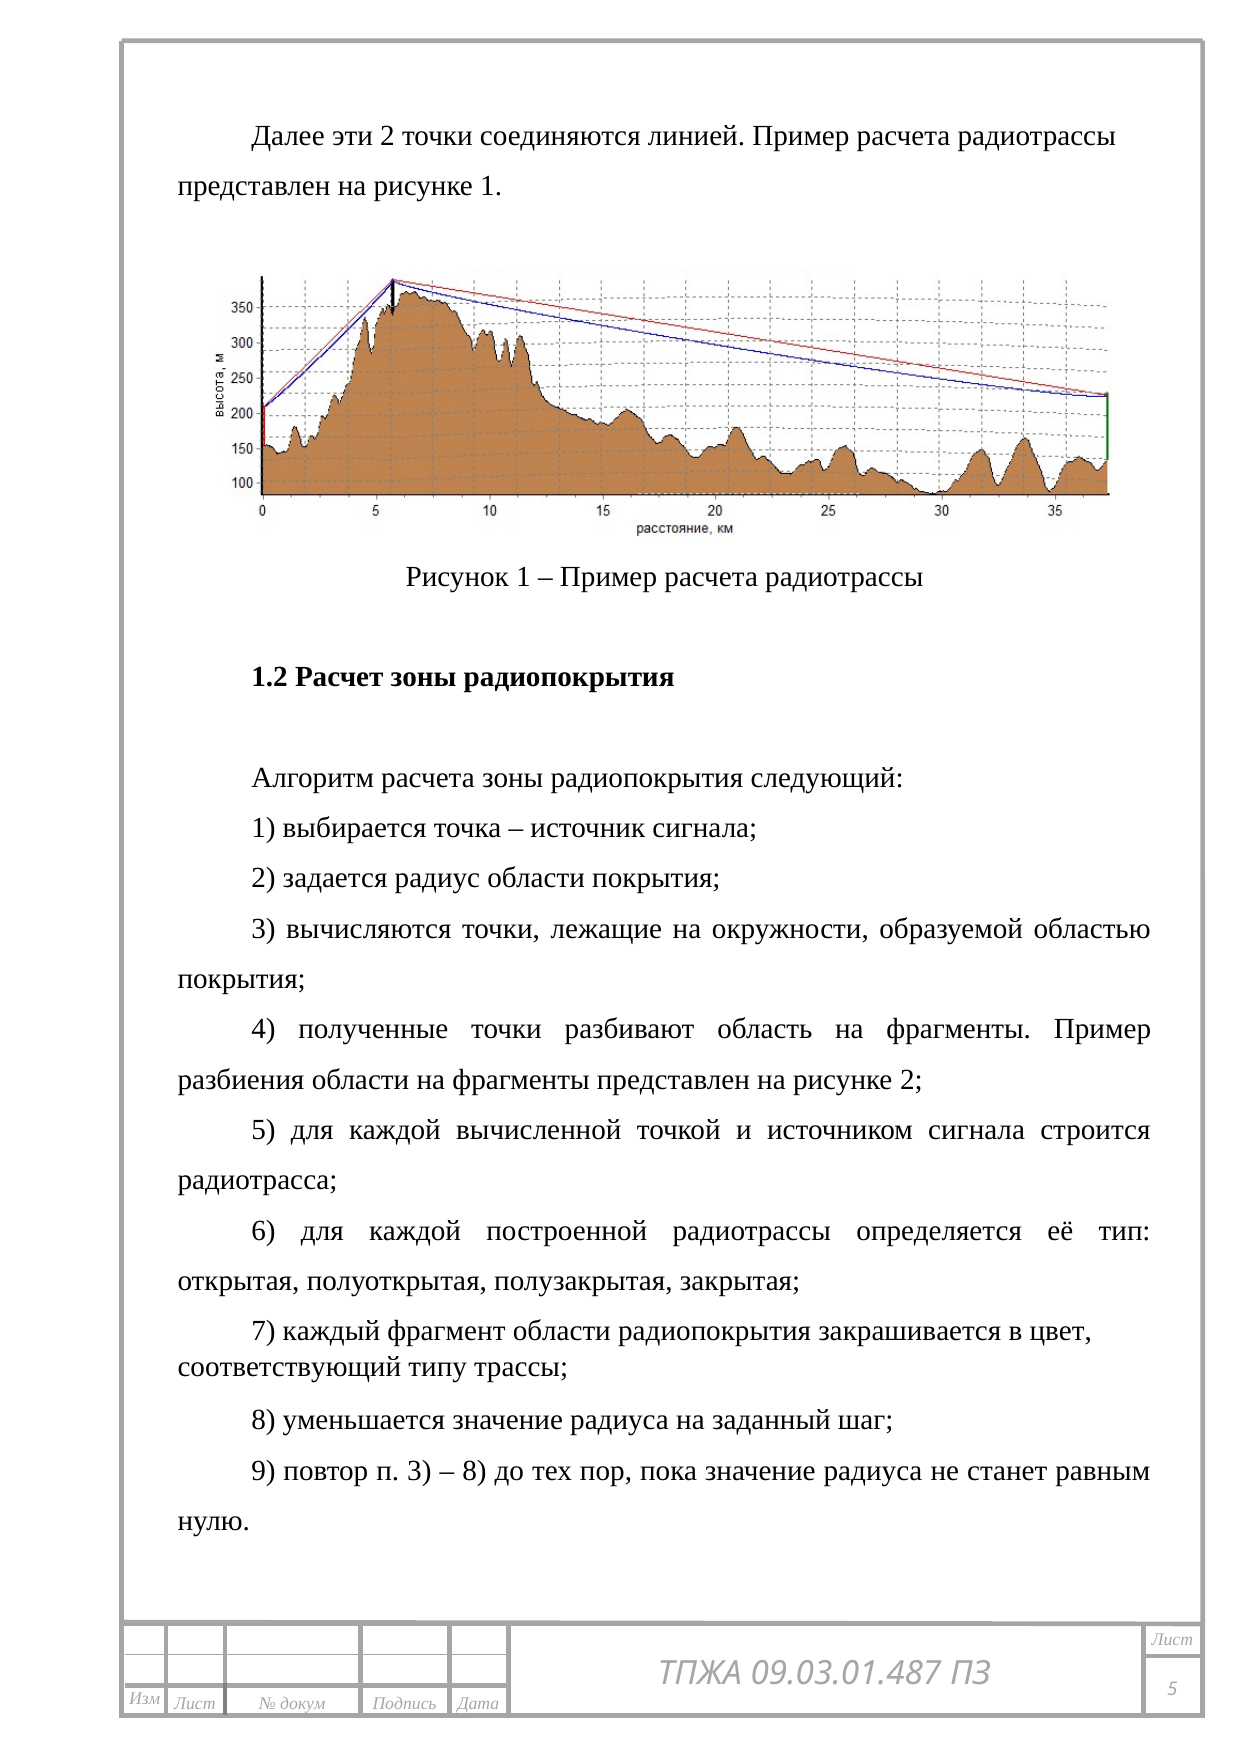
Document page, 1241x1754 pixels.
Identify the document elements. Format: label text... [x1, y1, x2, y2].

text 2) задается радиус области покрытия; [177, 861, 1152, 894]
picture [207, 269, 1122, 543]
text Далее эти 2 точки соединяются линией. Пример расчета радиотрассы [177, 118, 1152, 152]
text Рисунок 1 – Пример расчета радиотрассы [177, 559, 1152, 593]
text 1) выбирается точка – источник сигнала; [177, 810, 1152, 844]
text 3) вычисляются точки, лежащие на окружности, образуемой областью покрытия; [177, 911, 1152, 995]
text 9) повтор п. 3) – 8) до тех пор, пока значение радиуса не станет равным нулю. [177, 1453, 1152, 1536]
text Алгоритм расчета зоны радиопокрытия следующий: [177, 760, 1152, 793]
text 4) полученные точки разбивают область на фрагменты. Пример разбиения области на фрагменты представлен на рисунке 2; [177, 1011, 1152, 1095]
text 5) для каждой вычисленной точкой и источником сигнала строится радиотрасса; [177, 1112, 1152, 1196]
text 6) для каждой построенной радиотрассы определяется её тип: открытая, полуоткрытая, полузакрытая, закрытая; [177, 1213, 1152, 1297]
text 8) уменьшается значение радиуса на заданный шаг; [177, 1402, 1152, 1436]
subtitle 1.2 Расчет зоны радиопокрытия [177, 659, 1152, 693]
text 7) каждый фрагмент области радиопокрытия закрашивается в цвет, соответствующий типу трассы; [177, 1313, 1152, 1383]
text представлен на рисунке 1. [177, 168, 1152, 202]
